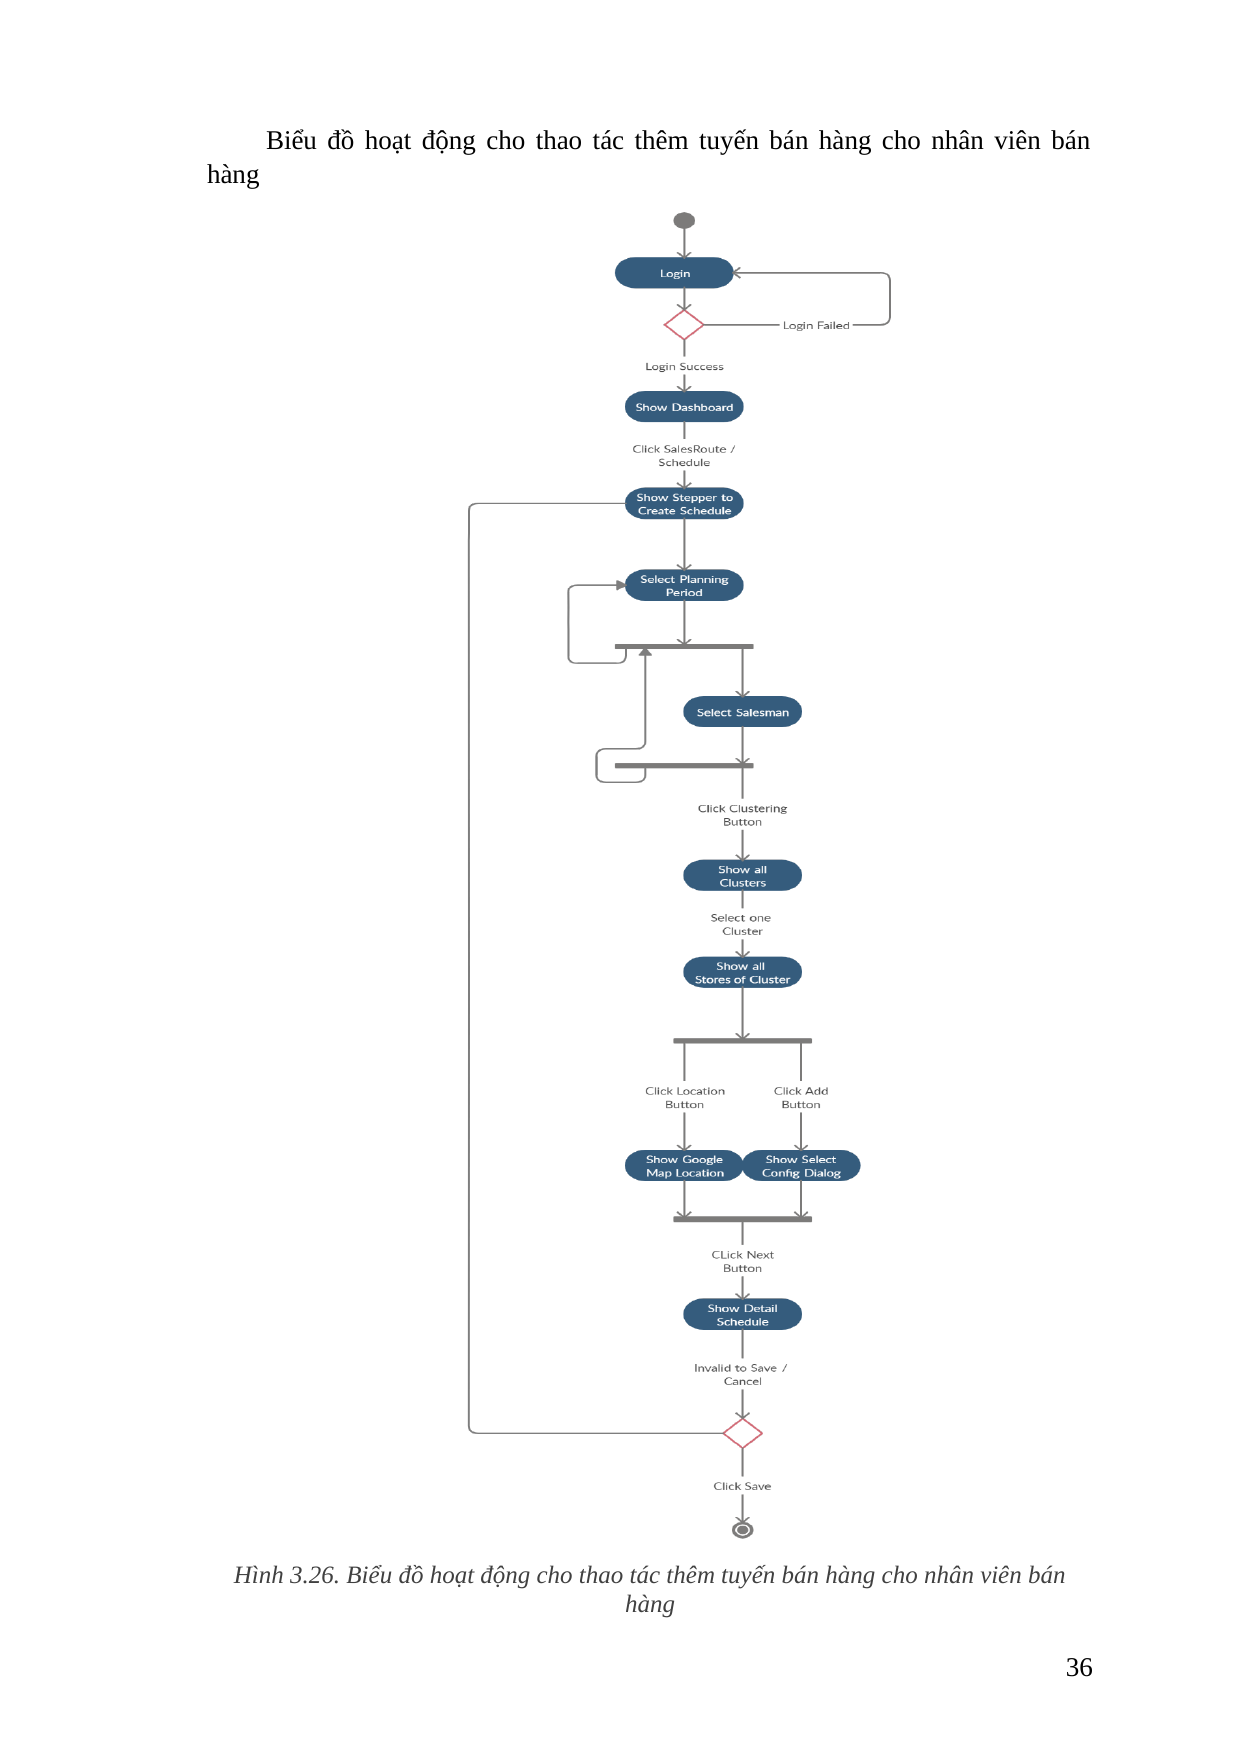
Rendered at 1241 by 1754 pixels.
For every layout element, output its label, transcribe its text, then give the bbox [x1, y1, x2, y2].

picture [449, 198, 909, 1552]
text Biểu đồ hoạt động cho thao tác thêm tuyến bán hàng cho nhân viên bán hàng [207, 124, 1092, 190]
